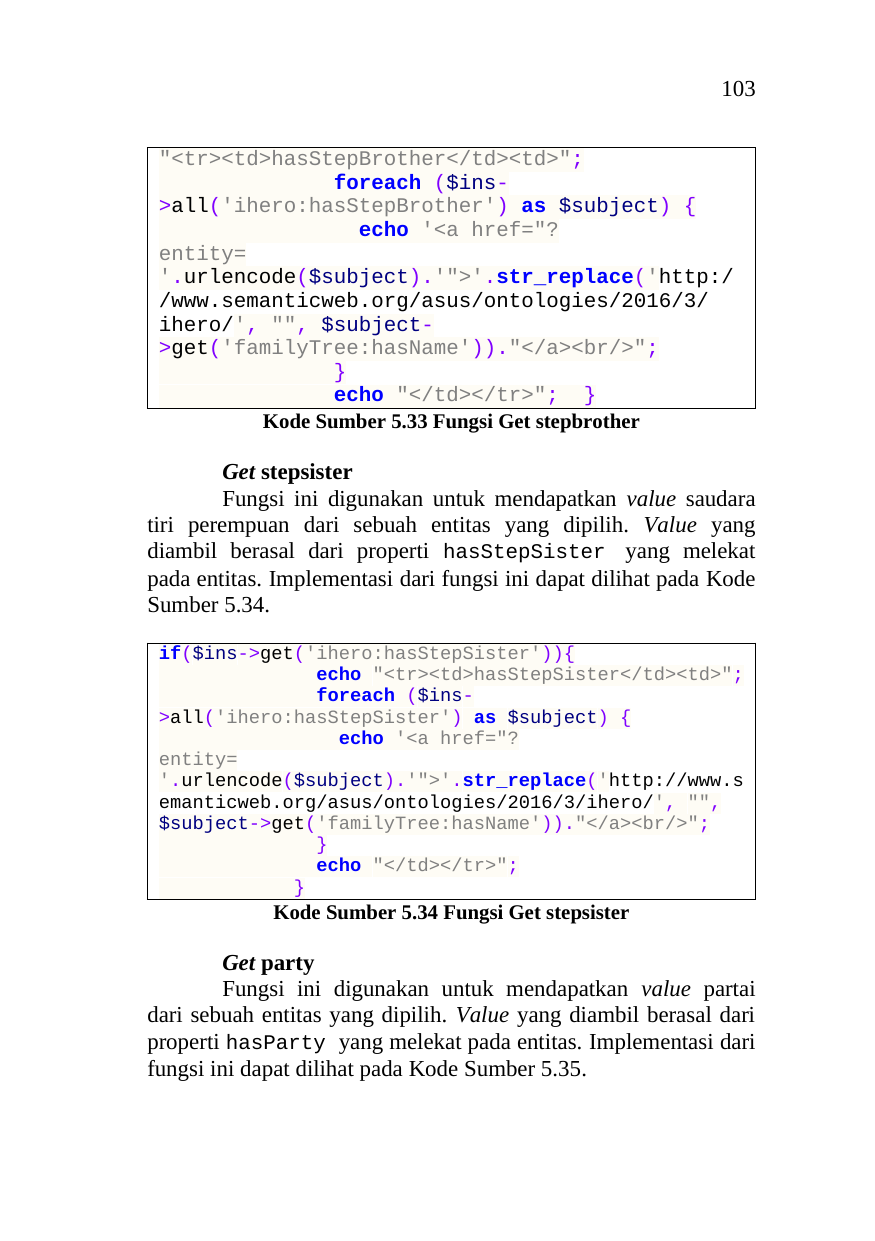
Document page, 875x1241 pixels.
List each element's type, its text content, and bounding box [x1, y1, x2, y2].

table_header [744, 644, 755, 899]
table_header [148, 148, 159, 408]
text Get party [147, 949, 756, 975]
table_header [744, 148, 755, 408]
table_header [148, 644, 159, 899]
text Get stepsister [147, 458, 756, 484]
